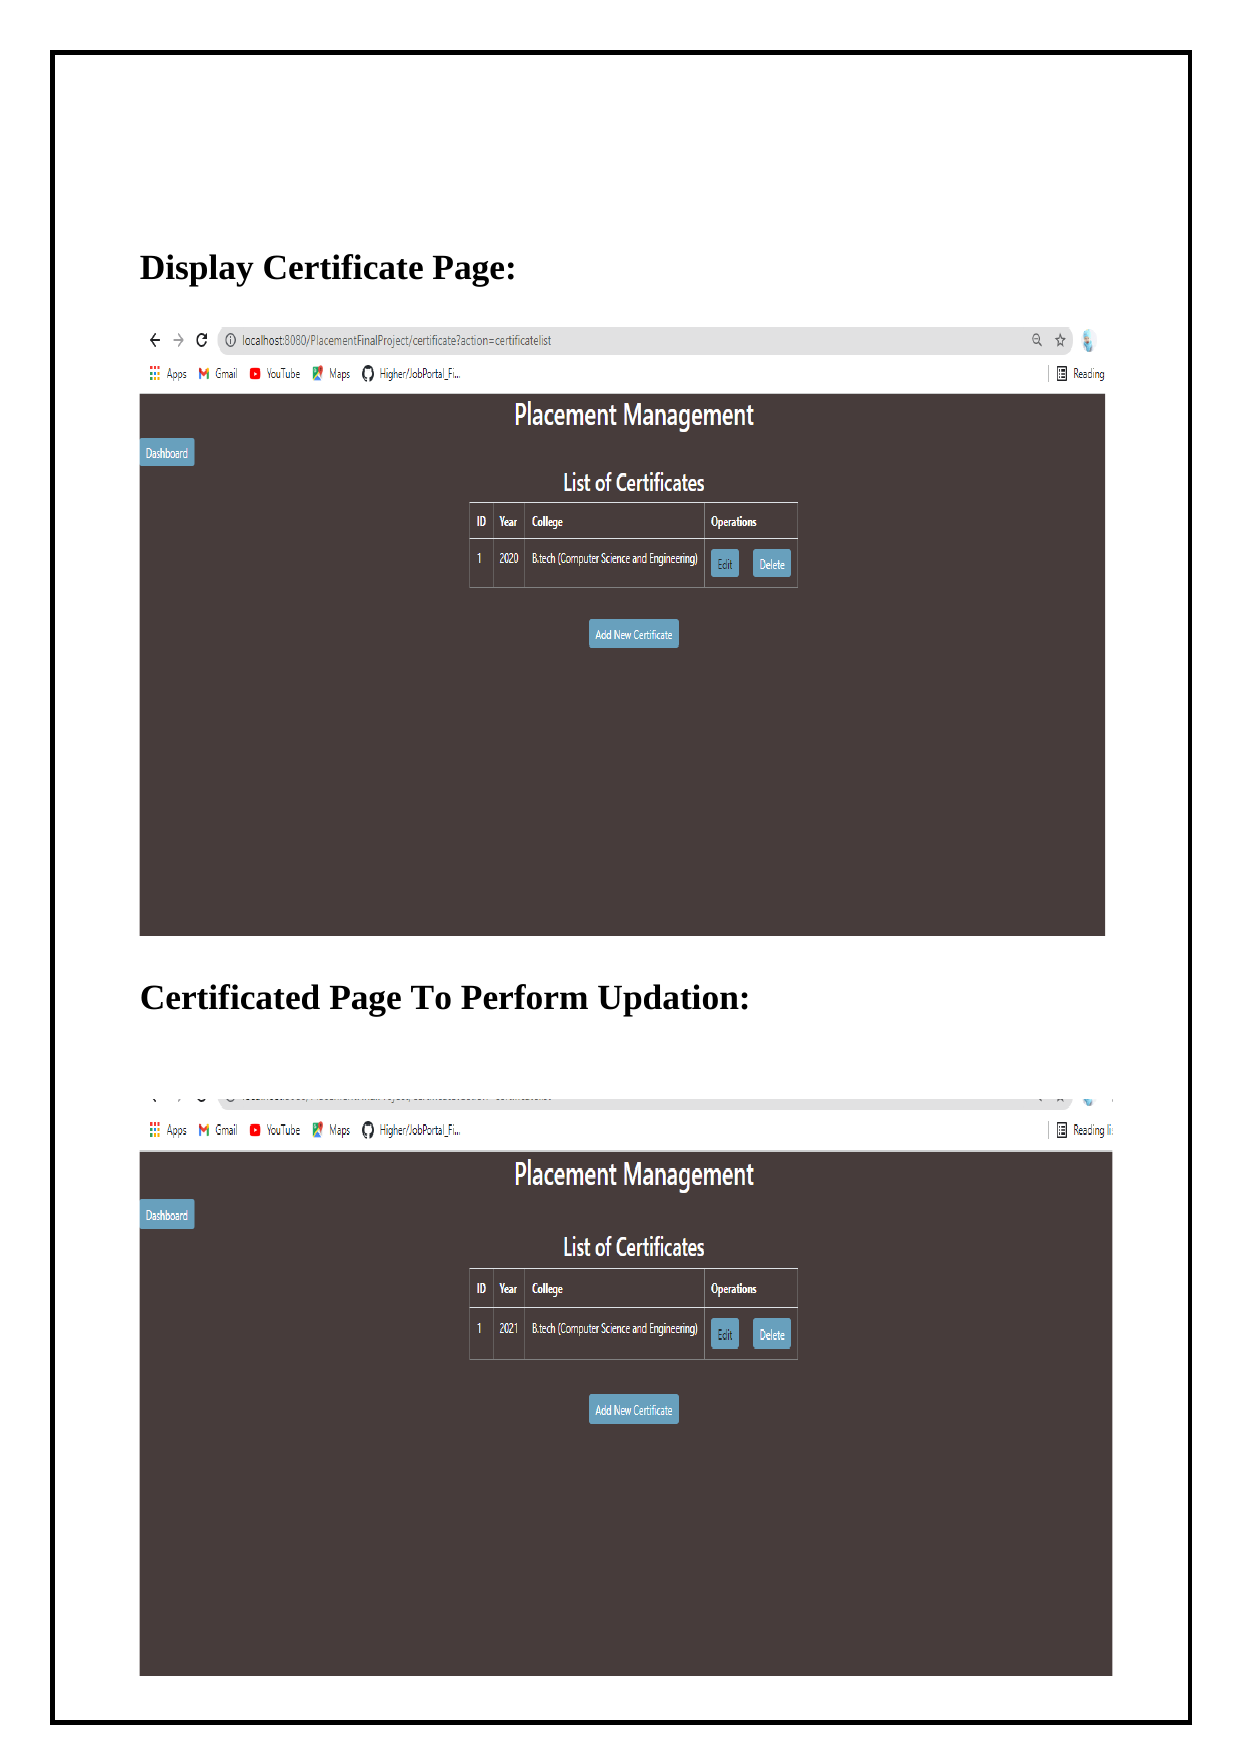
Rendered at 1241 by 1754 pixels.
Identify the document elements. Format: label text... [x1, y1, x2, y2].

text Certificated Page To Perform Updation: [139, 977, 1128, 1017]
picture [139, 327, 1105, 936]
text Display Certificate Page: [139, 246, 1128, 287]
picture [139, 1099, 1113, 1676]
